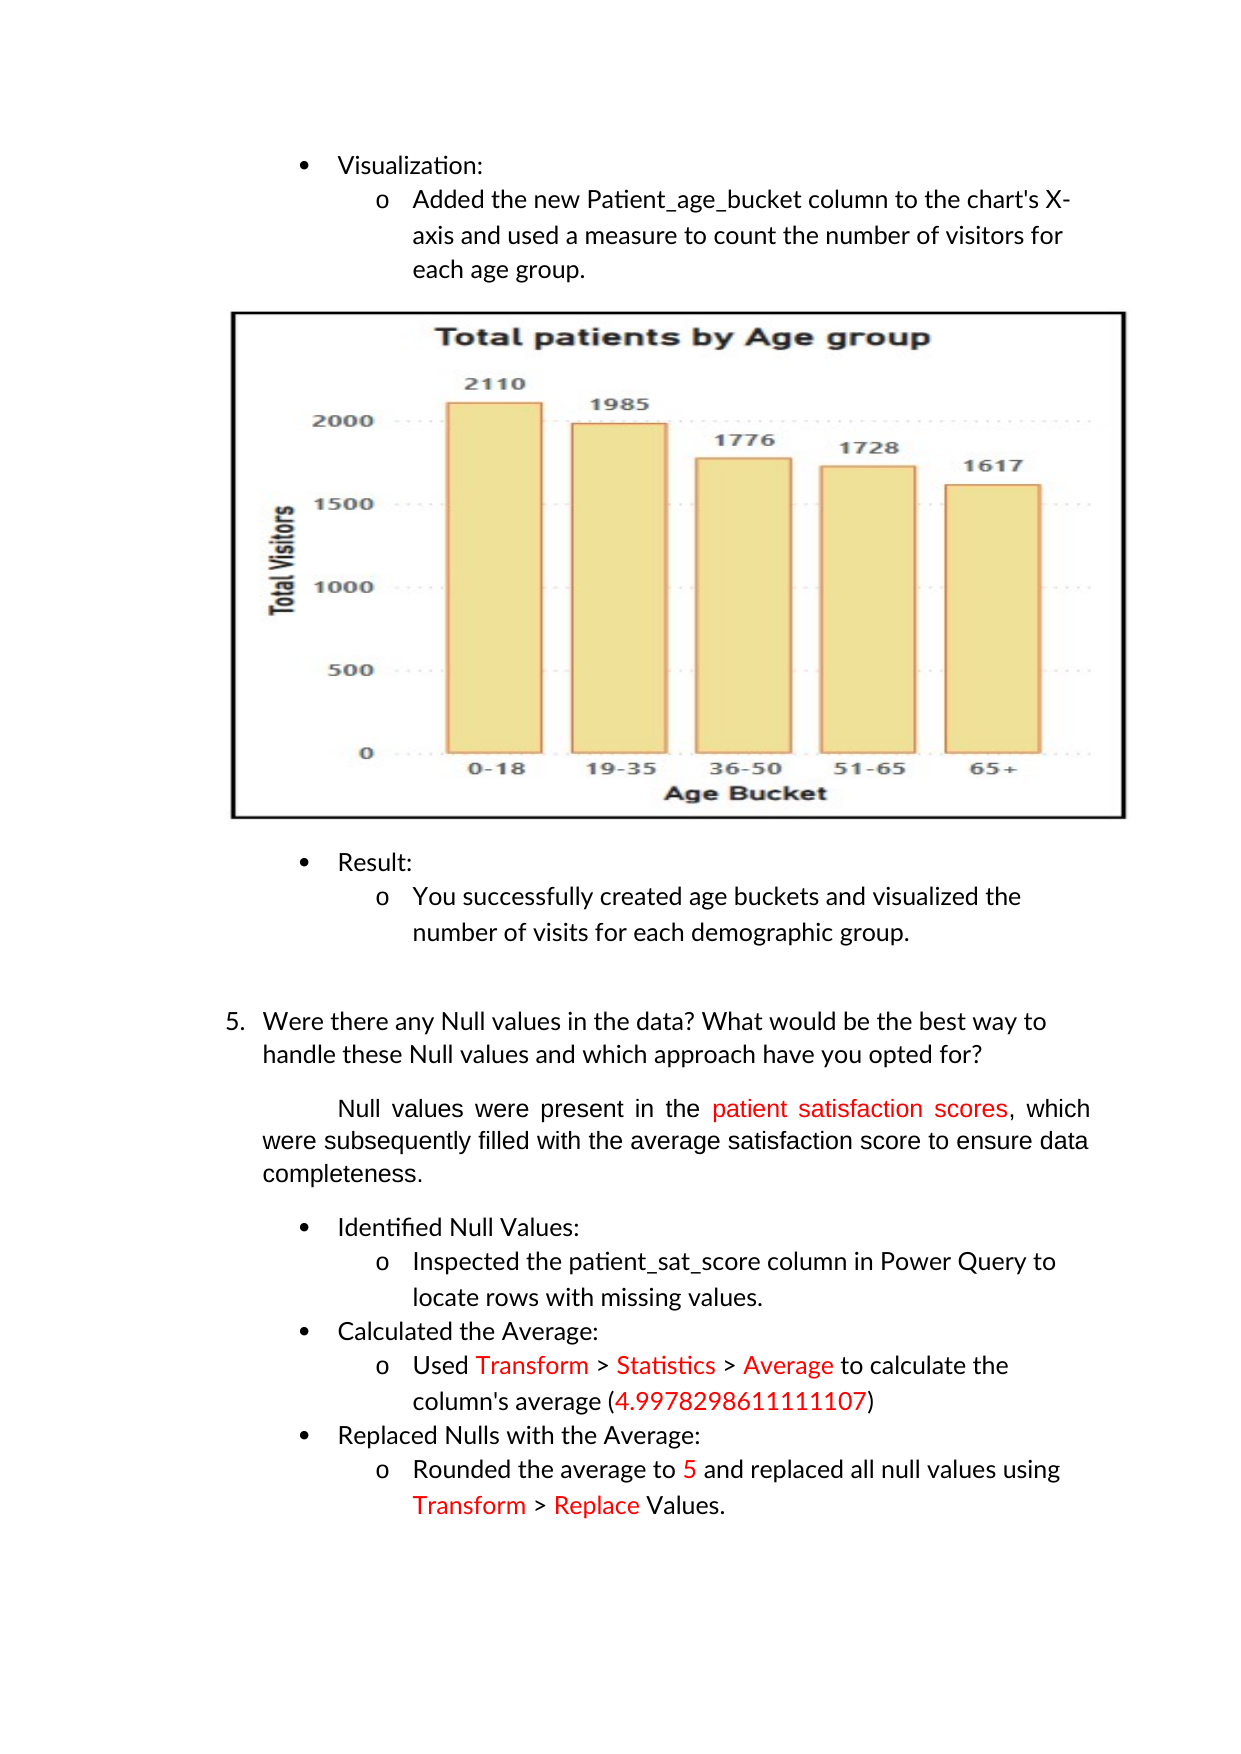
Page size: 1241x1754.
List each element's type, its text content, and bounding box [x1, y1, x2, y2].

list Replaced Nulls with the Average: [300, 1419, 1090, 1450]
list Calculated the Average: [300, 1316, 1090, 1346]
list Added the new Patient_age_bucket column to the chart's X-axis and used a measure to count the number of visitors for each age group. [375, 184, 1090, 284]
list Were there any Null values in the data? What would be the best way to handle these Null values and which approach have you opted for? [225, 1005, 1090, 1069]
text Null values were present in the patient satisfaction scores, which were subsequently filled with the average satisfaction score to ensure data completeness. [262, 1094, 1090, 1187]
list Used Transform > Statistics > Average to calculate the column's average (4.9978298611111107) [375, 1350, 1090, 1416]
list Identified Null Values: [300, 1212, 1090, 1242]
list Inspected the patient_sat_score column in Power Query to locate rows with missing values. [375, 1246, 1090, 1312]
picture [225, 308, 1133, 823]
list Result: [300, 847, 1090, 877]
list Visualization: [300, 150, 1090, 180]
list Rounded the average to 5 and replaced all null values using Transform > Replace Values. [375, 1453, 1090, 1519]
list You successfully created age buckets and visualized the number of visits for each demographic group. [375, 881, 1090, 947]
